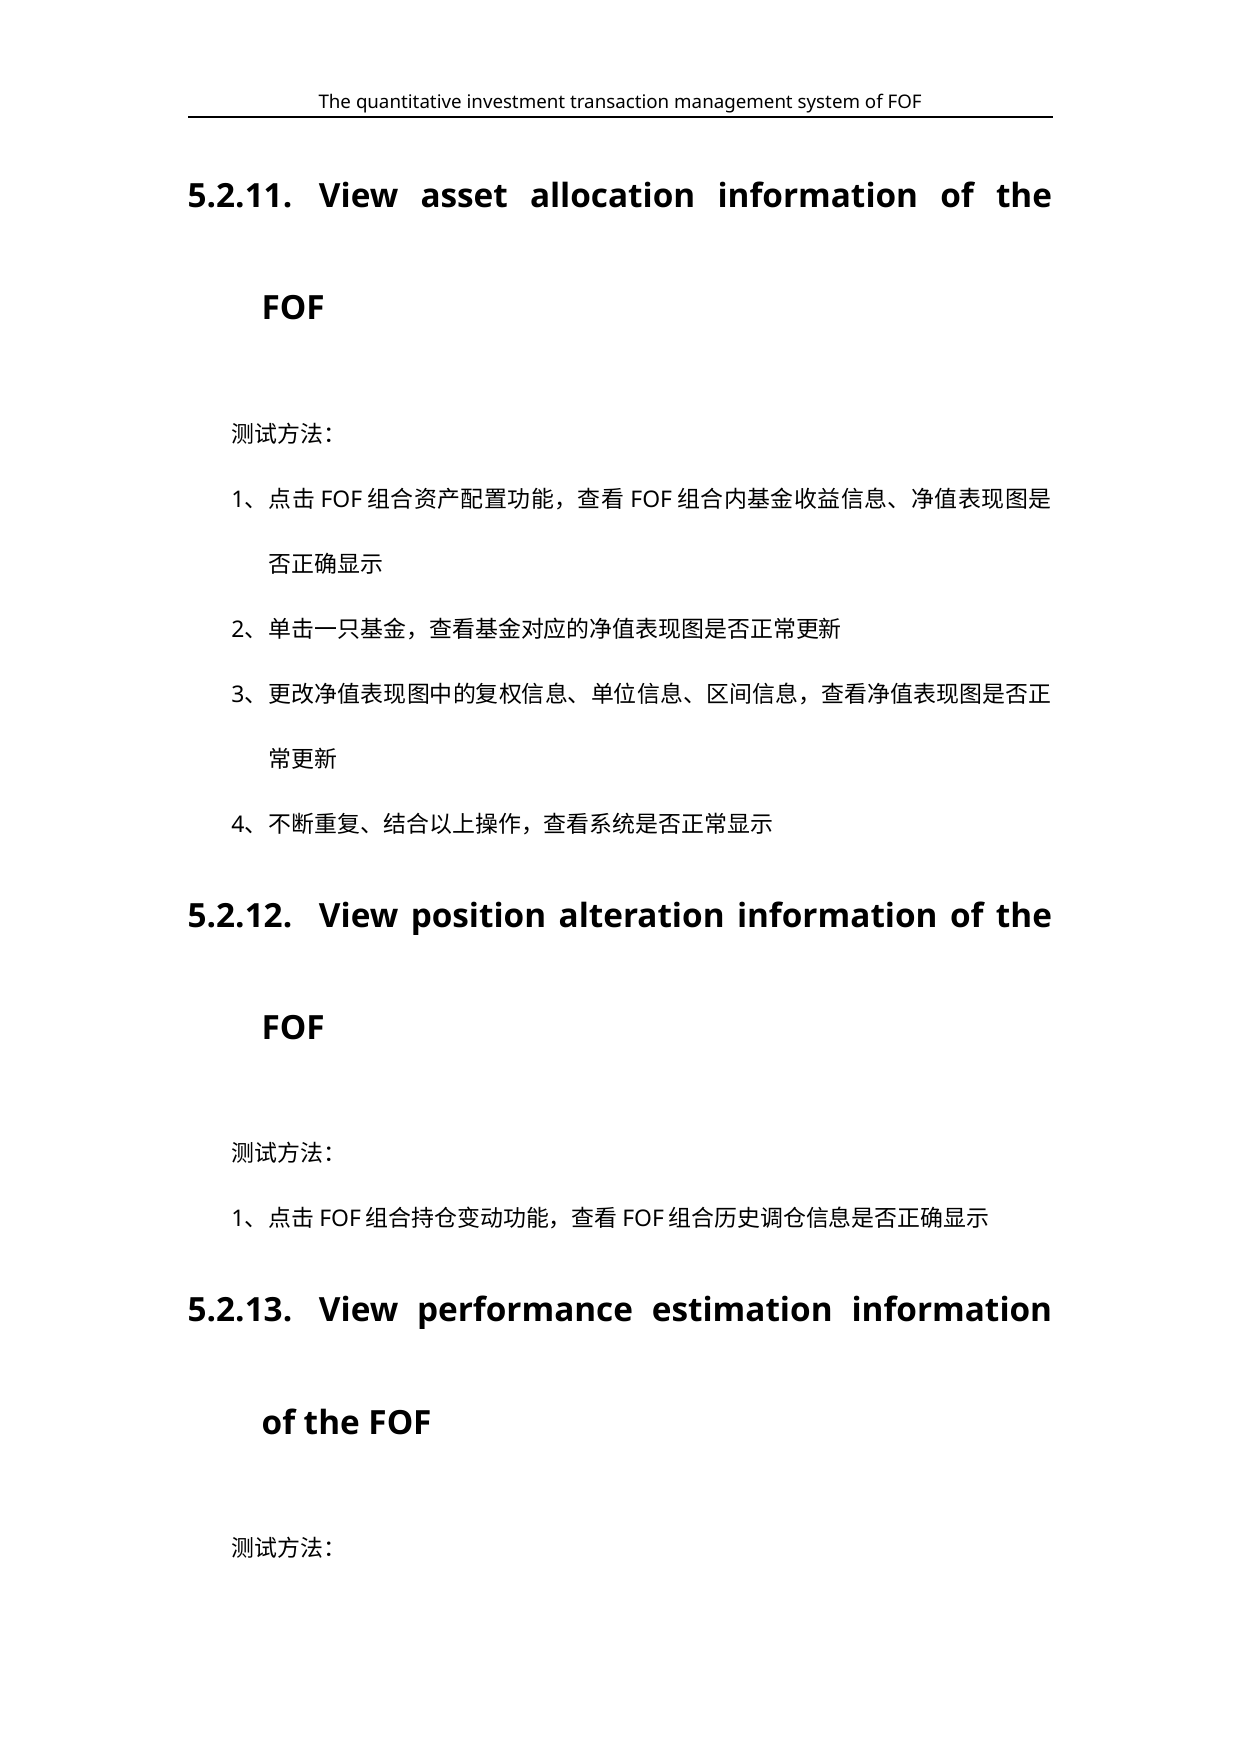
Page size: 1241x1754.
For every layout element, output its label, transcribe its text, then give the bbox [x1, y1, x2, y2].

list 点击FOF组合资产配置功能，查看FOF组合内基金收益信息、净值表现图是否正确显示 [231, 464, 1053, 594]
list 不断重复、结合以上操作，查看系统是否正常显示 [231, 789, 1053, 854]
text 测试方法： [231, 1514, 1053, 1579]
subtitle View asset allocation information of the FOF [187, 162, 1053, 339]
text 测试方法： [231, 399, 1053, 464]
subtitle View position alteration information of the FOF [187, 882, 1053, 1059]
subtitle View performance estimation information of the FOF [187, 1276, 1053, 1454]
list 更改净值表现图中的复权信息、单位信息、区间信息，查看净值表现图是否正常更新 [231, 659, 1053, 789]
text 测试方法： [231, 1119, 1053, 1184]
list 单击一只基金，查看基金对应的净值表现图是否正常更新 [231, 594, 1053, 659]
list 点击FOF组合持仓变动功能，查看FOF组合历史调仓信息是否正确显示 [231, 1184, 1053, 1249]
